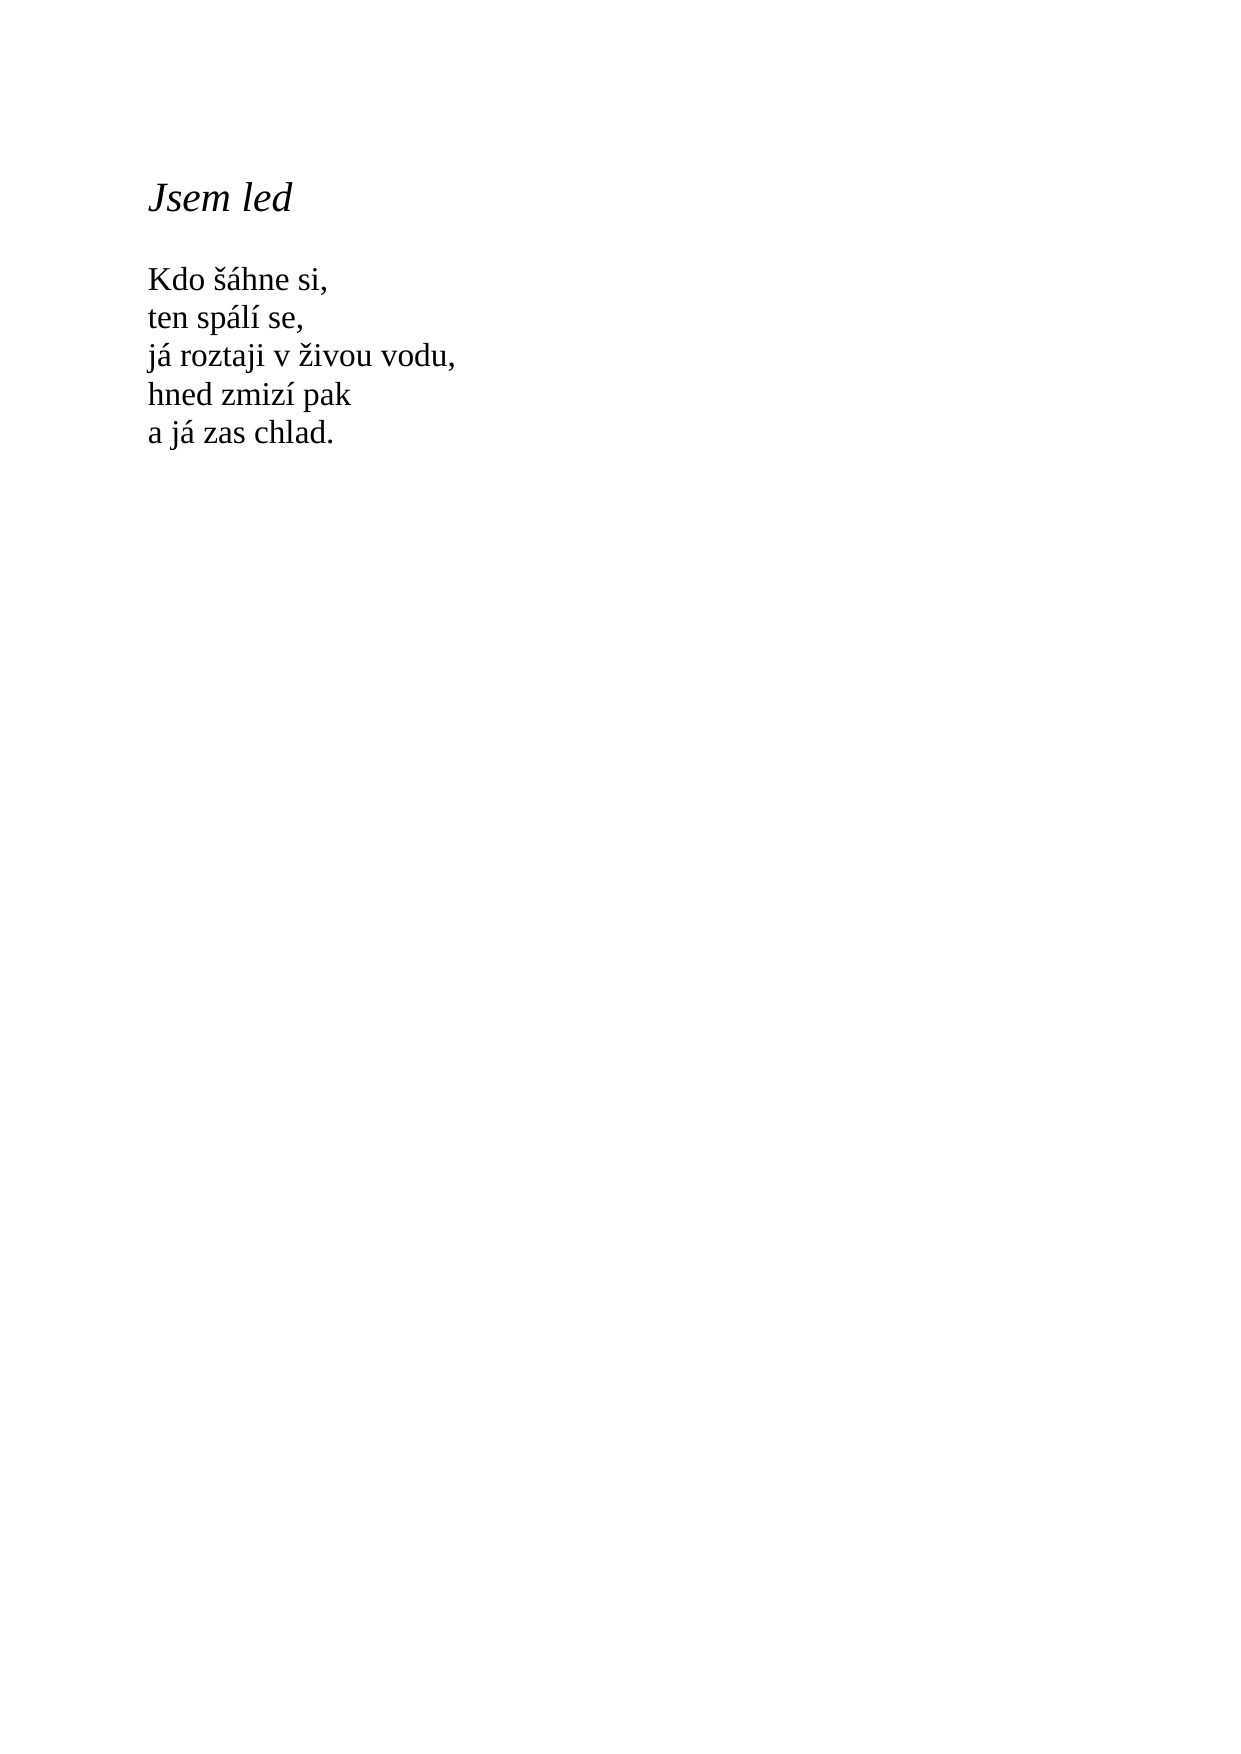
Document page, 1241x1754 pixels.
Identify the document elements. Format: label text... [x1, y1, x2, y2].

text ten spálí se, [148, 297, 1093, 336]
text Kdo šáhne si, [148, 259, 1093, 297]
text hned zmizí pak [148, 374, 1093, 412]
text Jsem led [148, 173, 1093, 221]
text já roztaji v živou vodu, [148, 336, 1093, 374]
text a já zas chlad. [148, 412, 1093, 451]
